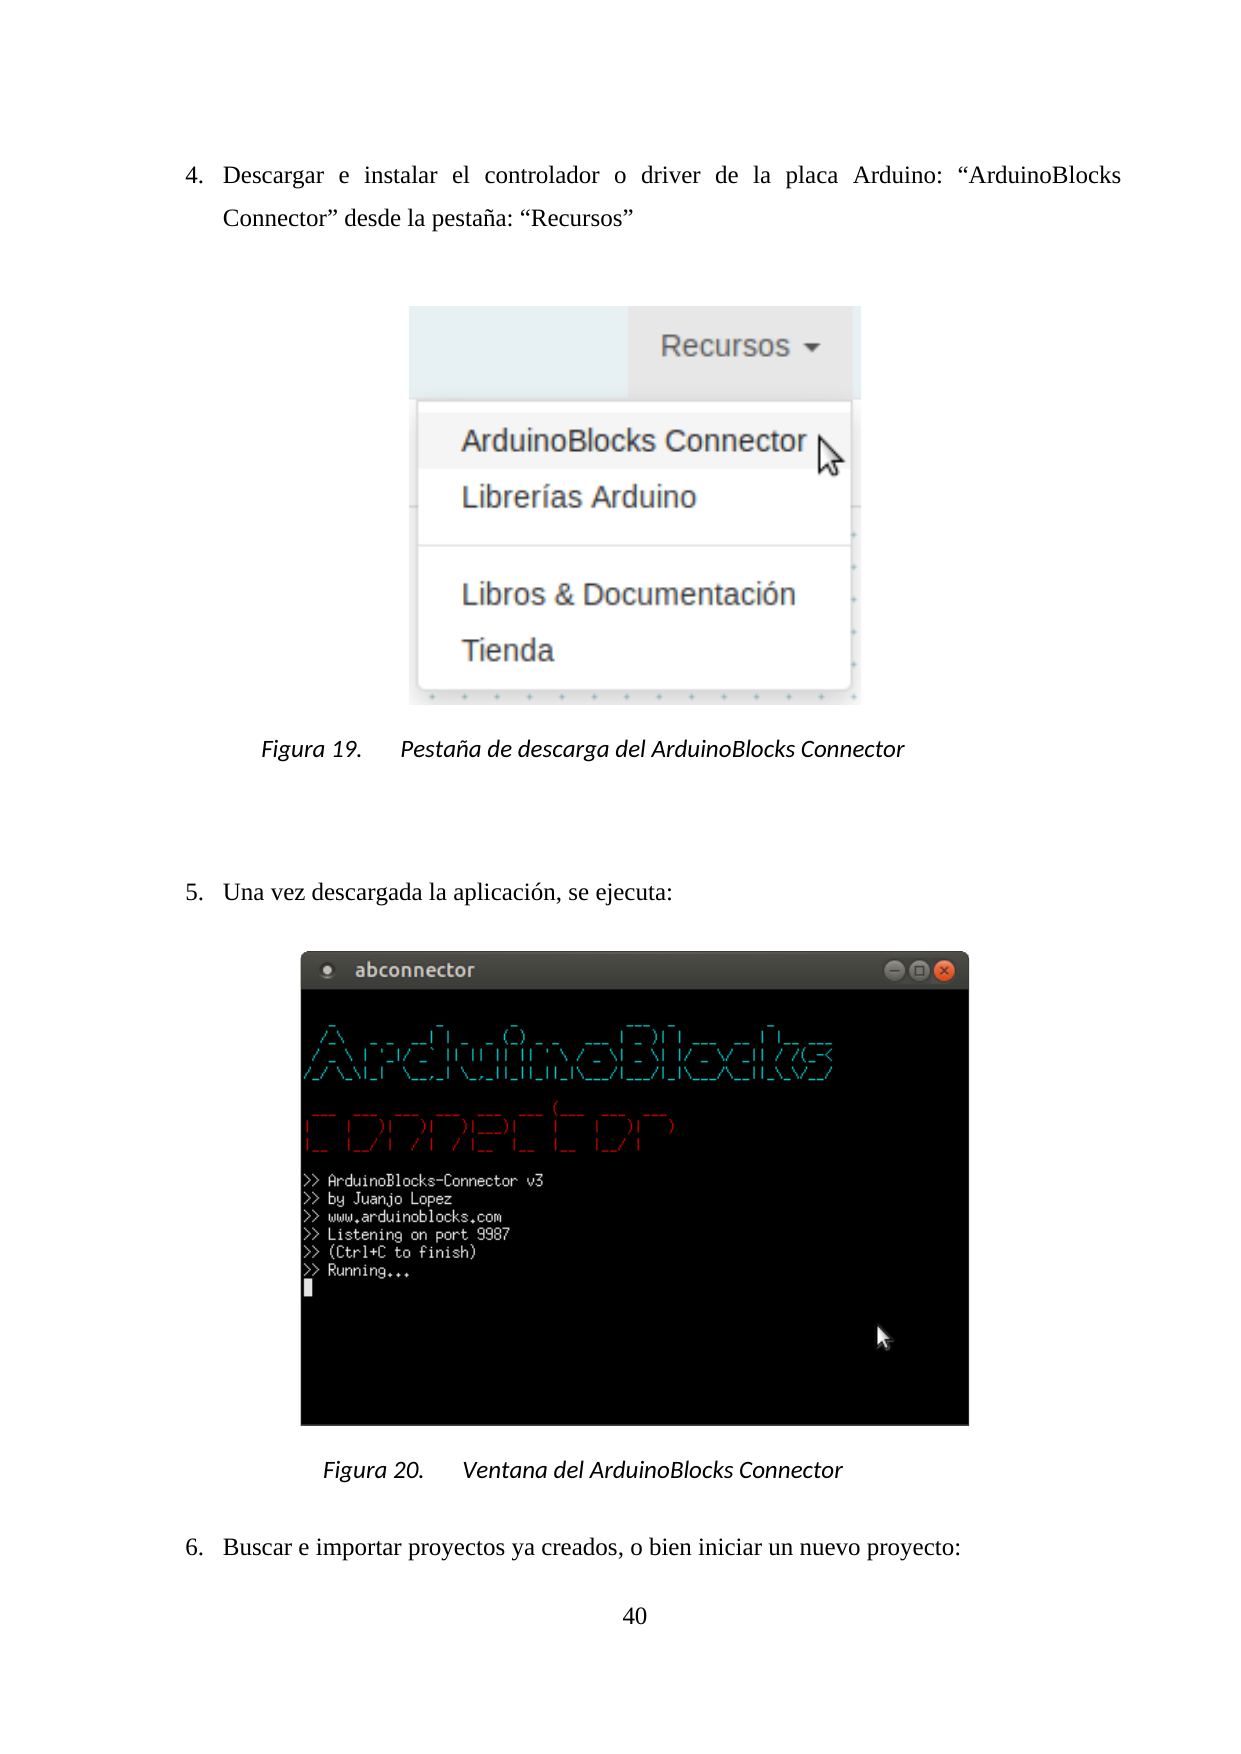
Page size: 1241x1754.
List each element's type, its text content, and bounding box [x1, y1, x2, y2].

picture [300, 951, 970, 1426]
list Una vez descargada la aplicación, se ejecuta: [185, 877, 1122, 906]
list Buscar e importar proyectos ya creados, o bien iniciar un nuevo proyecto: [185, 1532, 1122, 1560]
text Pestaña de descarga del ArduinoBlocks Connector [148, 733, 1122, 764]
list Descargar e instalar el controlador o driver de la placa Arduino: “ArduinoBlocks Connector” desde la pestaña: “Recursos” [185, 160, 1122, 232]
picture [408, 306, 862, 705]
text Ventana del ArduinoBlocks Connector [148, 1454, 1122, 1485]
